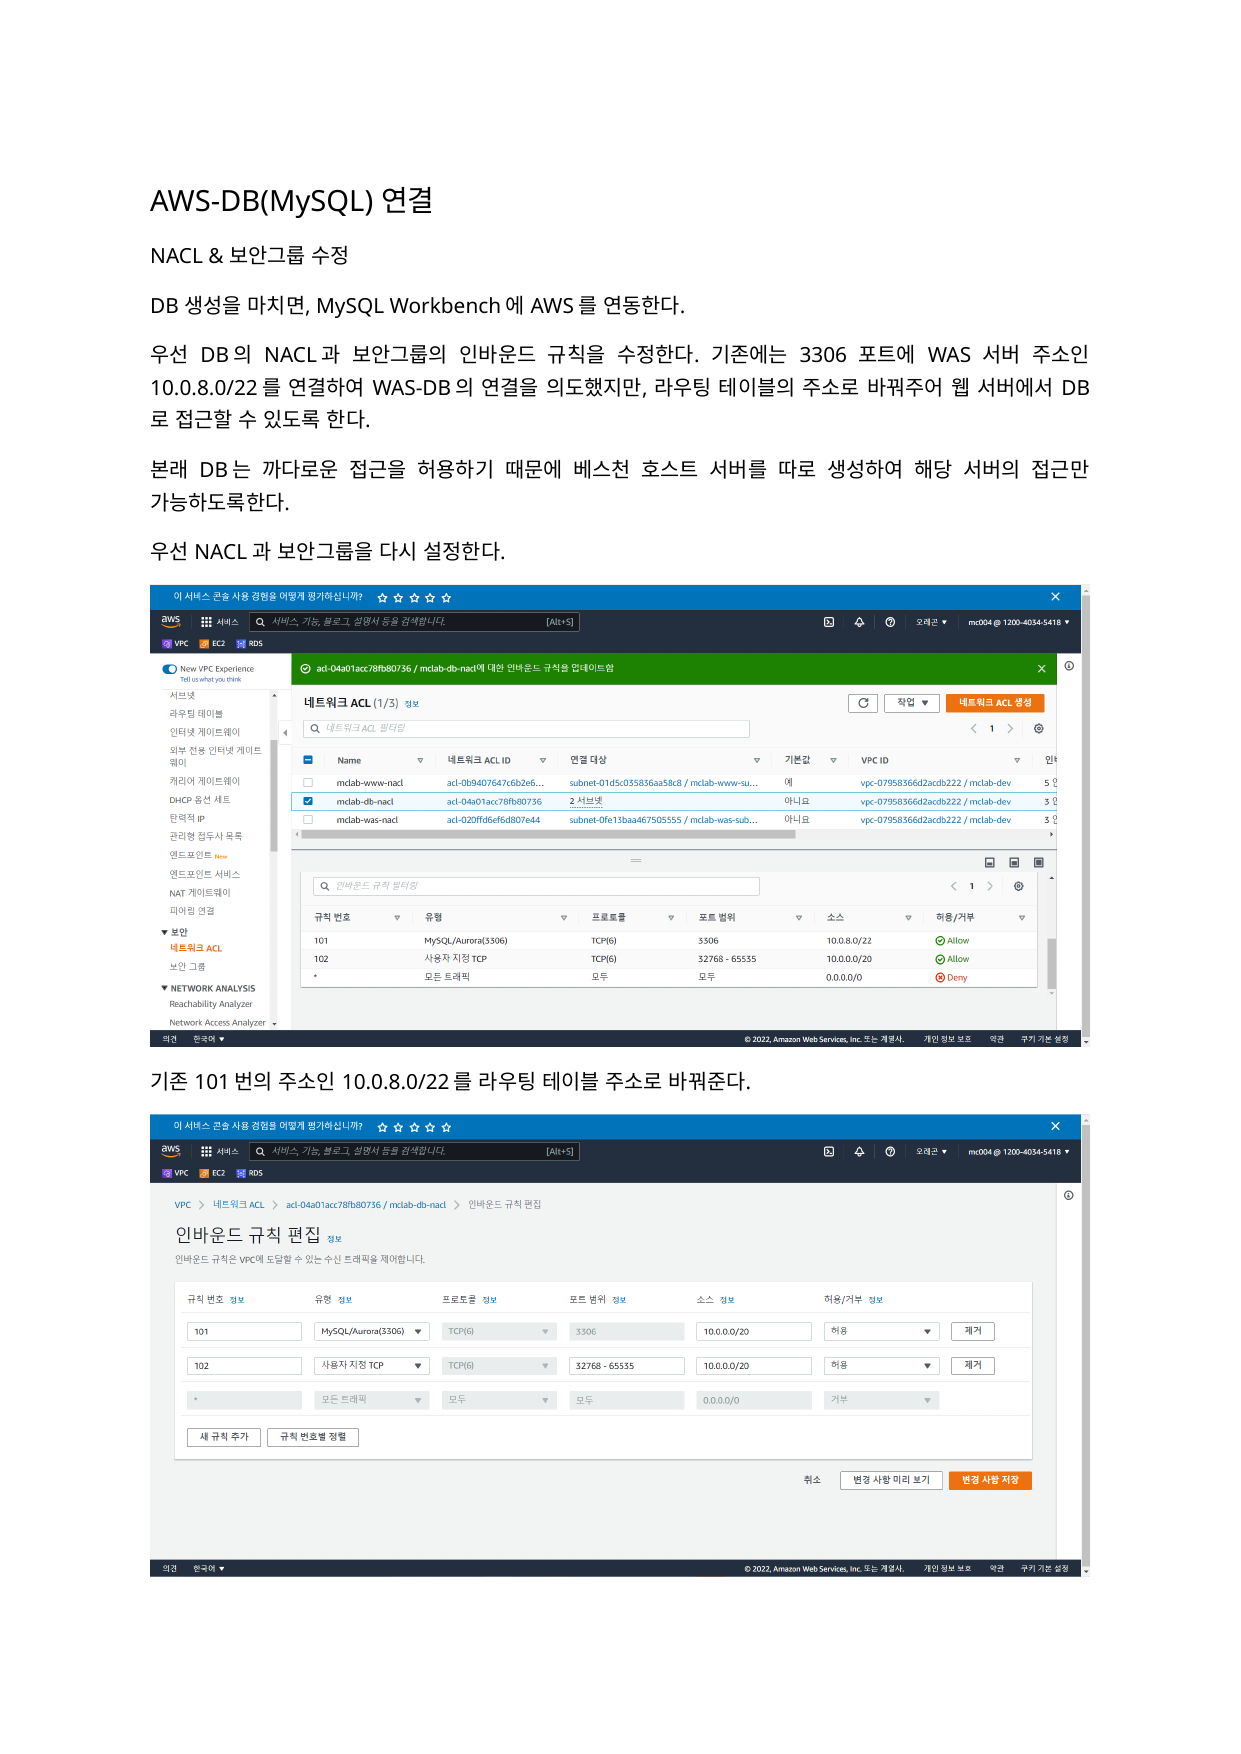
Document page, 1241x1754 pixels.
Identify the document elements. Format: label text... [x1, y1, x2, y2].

subtitle AWS-DB(MySQL) 연결 [150, 177, 1090, 219]
text 우선 DB의 NACL과 보안그룹의 인바운드 규칙을 수정한다. 기존에는 3306 포트에 WAS 서버 주소인 10.0.8.0/22를 연결하여 WAS-DB의 연결을 의도했지만, 라우팅 테이블의 주소로 바꿔주어 웹 서버에서 DB로 접근할 수 있도록 한다. [150, 338, 1090, 434]
picture [150, 584, 1091, 1047]
text 우선 NACL 과 보안그룹을 다시 설정한다. [150, 535, 1090, 566]
subtitle NACL & 보안그룹 수정 [150, 239, 1090, 270]
text 기존 101번의 주소인 10.0.8.0/22를 라우팅 테이블 주소로 바꿔준다. [150, 1065, 1090, 1096]
text 본래 DB는 까다로운 접근을 허용하기 때문에 베스천 호스트 서버를 따로 생성하여 해당 서버의 접근만 가능하도록한다. [150, 453, 1090, 516]
text DB 생성을 마치면, MySQL Workbench에 AWS를 연동한다. [150, 289, 1090, 319]
picture [150, 1114, 1091, 1577]
